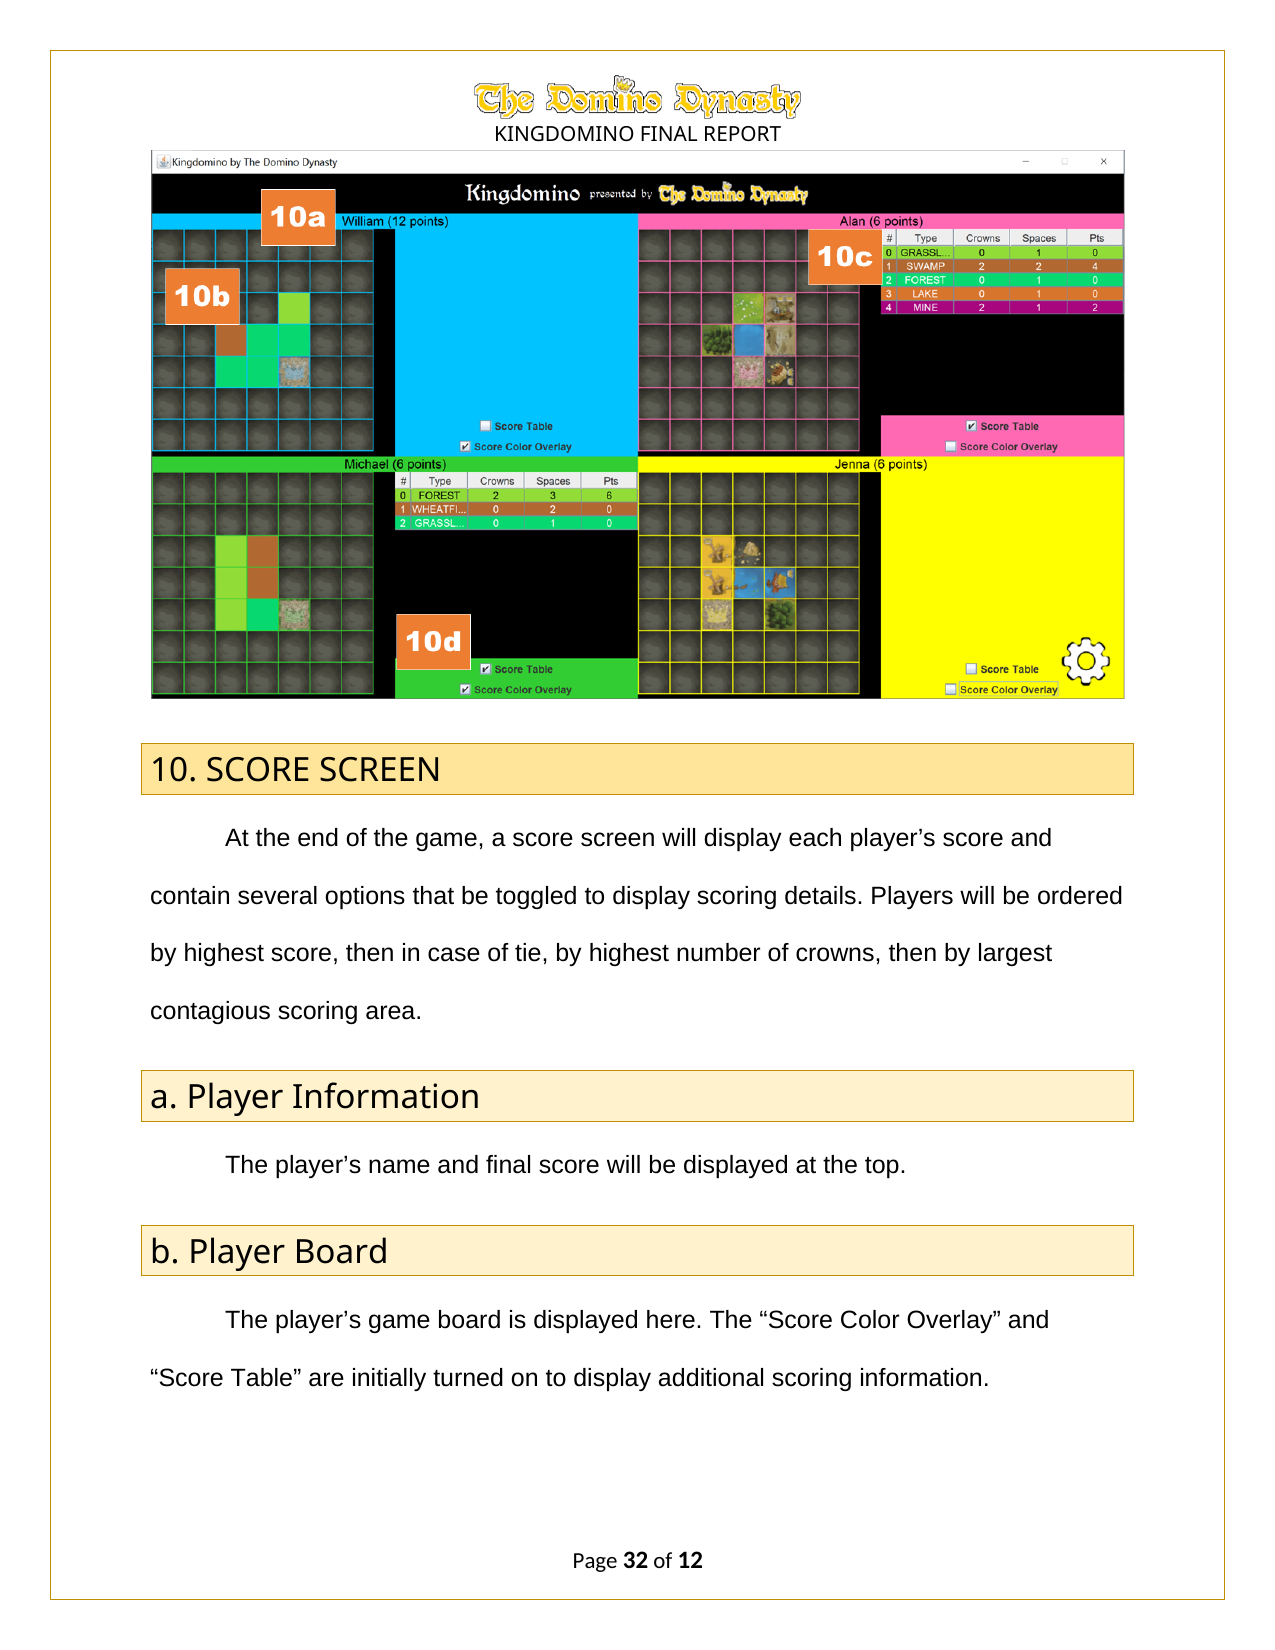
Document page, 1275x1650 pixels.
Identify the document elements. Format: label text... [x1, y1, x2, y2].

picture [470, 75, 805, 119]
subtitle b. Player Board [142, 1226, 1133, 1275]
subtitle a. Player Information [142, 1071, 1133, 1121]
text The player’s game board is displayed here. The “Score Color Overlay” and “Score Table” are initially turned on to display additional scoring information. [150, 1305, 1125, 1391]
text At the end of the game, a score screen will display each player’s score and contain several options that be toggled to display scoring details. Players will be ordered by highest score, then in case of tie, by highest number of crowns, then by largest contagious scoring area. [150, 823, 1125, 1025]
subtitle 10. SCORE SCREEN [142, 744, 1133, 794]
text The player’s name and final score will be displayed at the top. [150, 1151, 1125, 1179]
picture [150, 150, 1125, 699]
